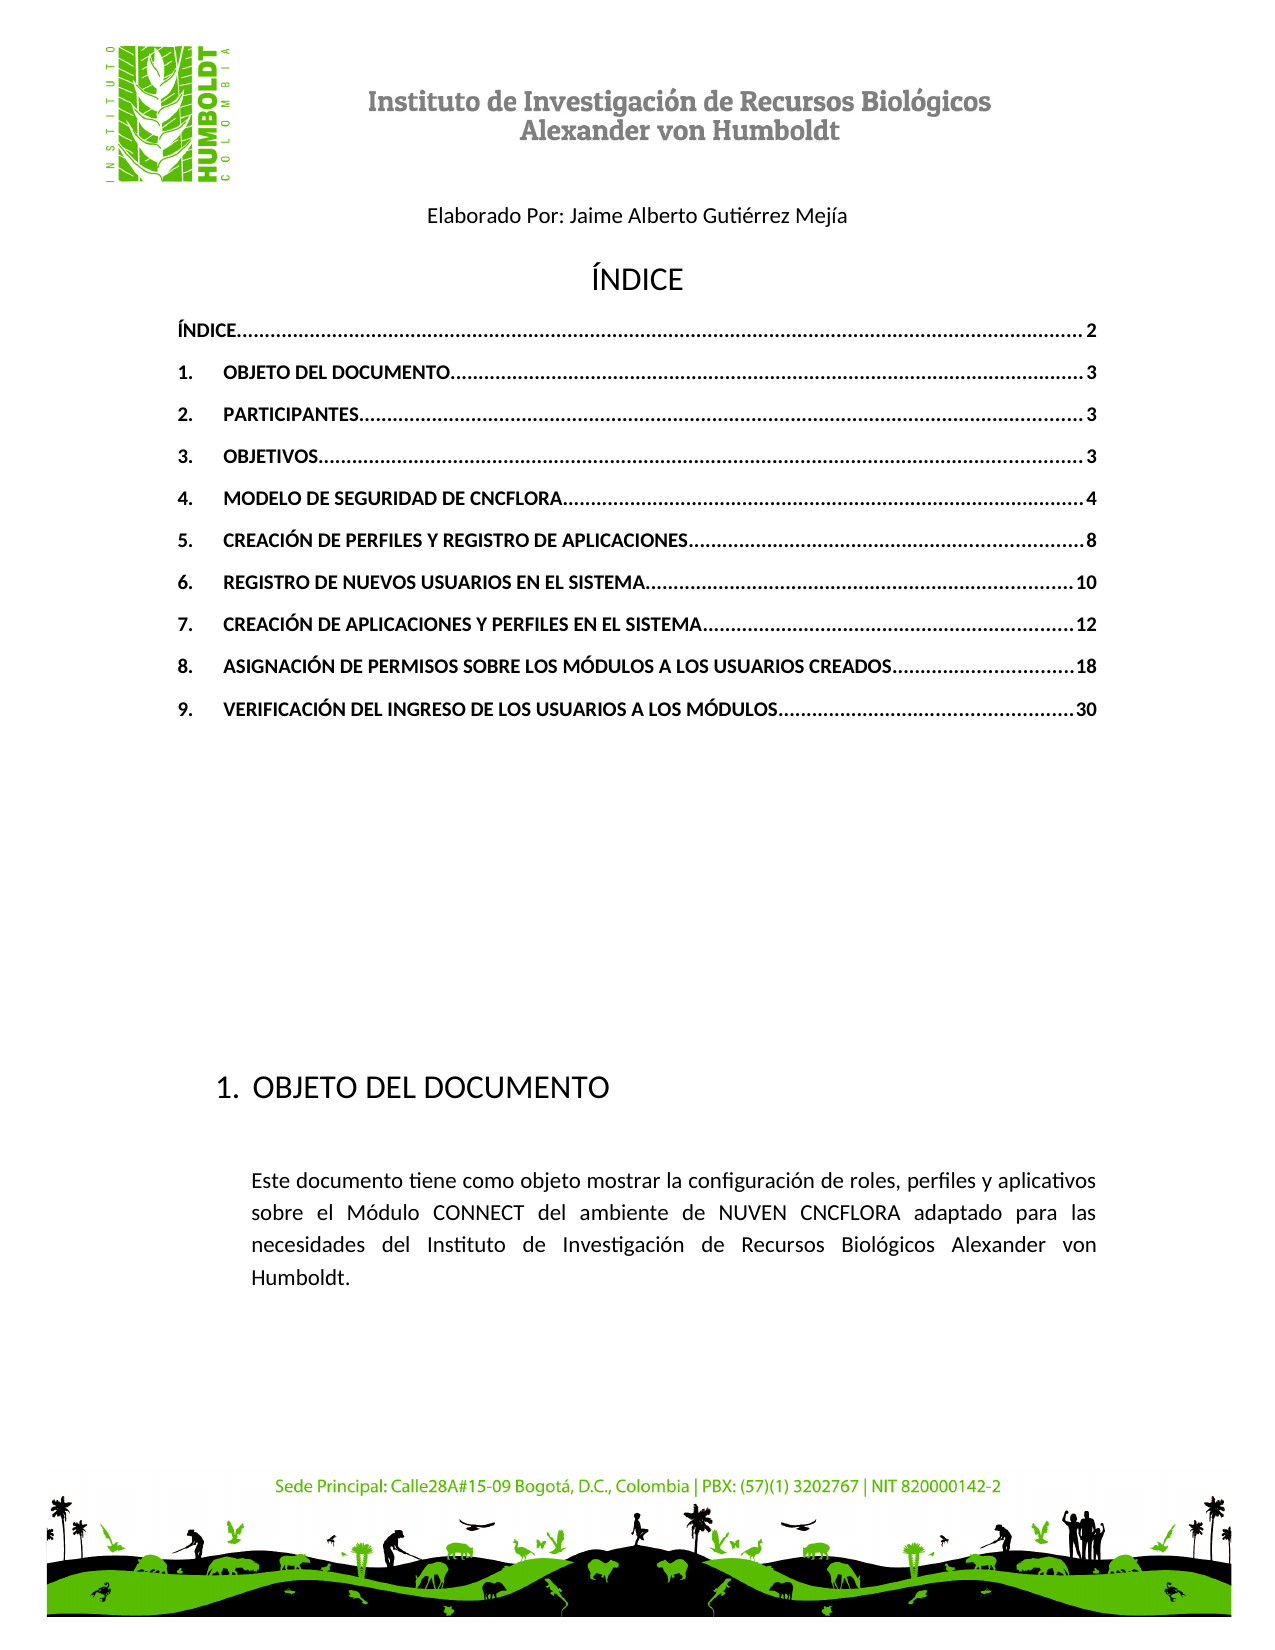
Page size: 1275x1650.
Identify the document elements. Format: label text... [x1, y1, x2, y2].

subtitle ÍNDICE [177, 258, 1098, 299]
text 7. CREACIÓN DE APLICACIONES Y PERFILES EN EL SISTEMA 12 [177, 612, 1098, 637]
subtitle OBJETO DEL DOCUMENTO [215, 1066, 1098, 1107]
text ÍNDICE 2 [177, 317, 1098, 343]
text 2. PARTICIPANTES 3 [177, 401, 1098, 427]
text 4. MODELO DE SEGURIDAD DE CNCFLORA 4 [177, 485, 1098, 511]
text 9. VERIFICACIÓN DEL INGRESO DE LOS USUARIOS A LOS MÓDULOS 30 [177, 696, 1098, 721]
text 8. ASIGNACIÓN DE PERMISOS SOBRE LOS MÓDULOS A LOS USUARIOS CREADOS 18 [177, 654, 1098, 679]
text 5. CREACIÓN DE PERFILES Y REGISTRO DE APLICACIONES 8 [177, 527, 1098, 553]
picture [60, 46, 1125, 197]
text Elaborado Por: Jaime Alberto Gutiérrez Mejía [177, 148, 1098, 229]
text 6. REGISTRO DE NUEVOS USUARIOS EN EL SISTEMA 10 [177, 569, 1098, 595]
text 1. OBJETO DEL DOCUMENTO 3 [177, 359, 1098, 384]
picture [46, 1468, 1232, 1617]
text Este documento tiene como objeto mostrar la configuración de roles, perfiles y aplicativos sobre el Módulo CONNECT del ambiente de NUVEN CNCFLORA adaptado para las necesidades del Instituto de Investigación de Recursos Biológicos Alexander von Humboldt. [251, 1166, 1098, 1291]
text 3. OBJETIVOS 3 [177, 443, 1098, 469]
